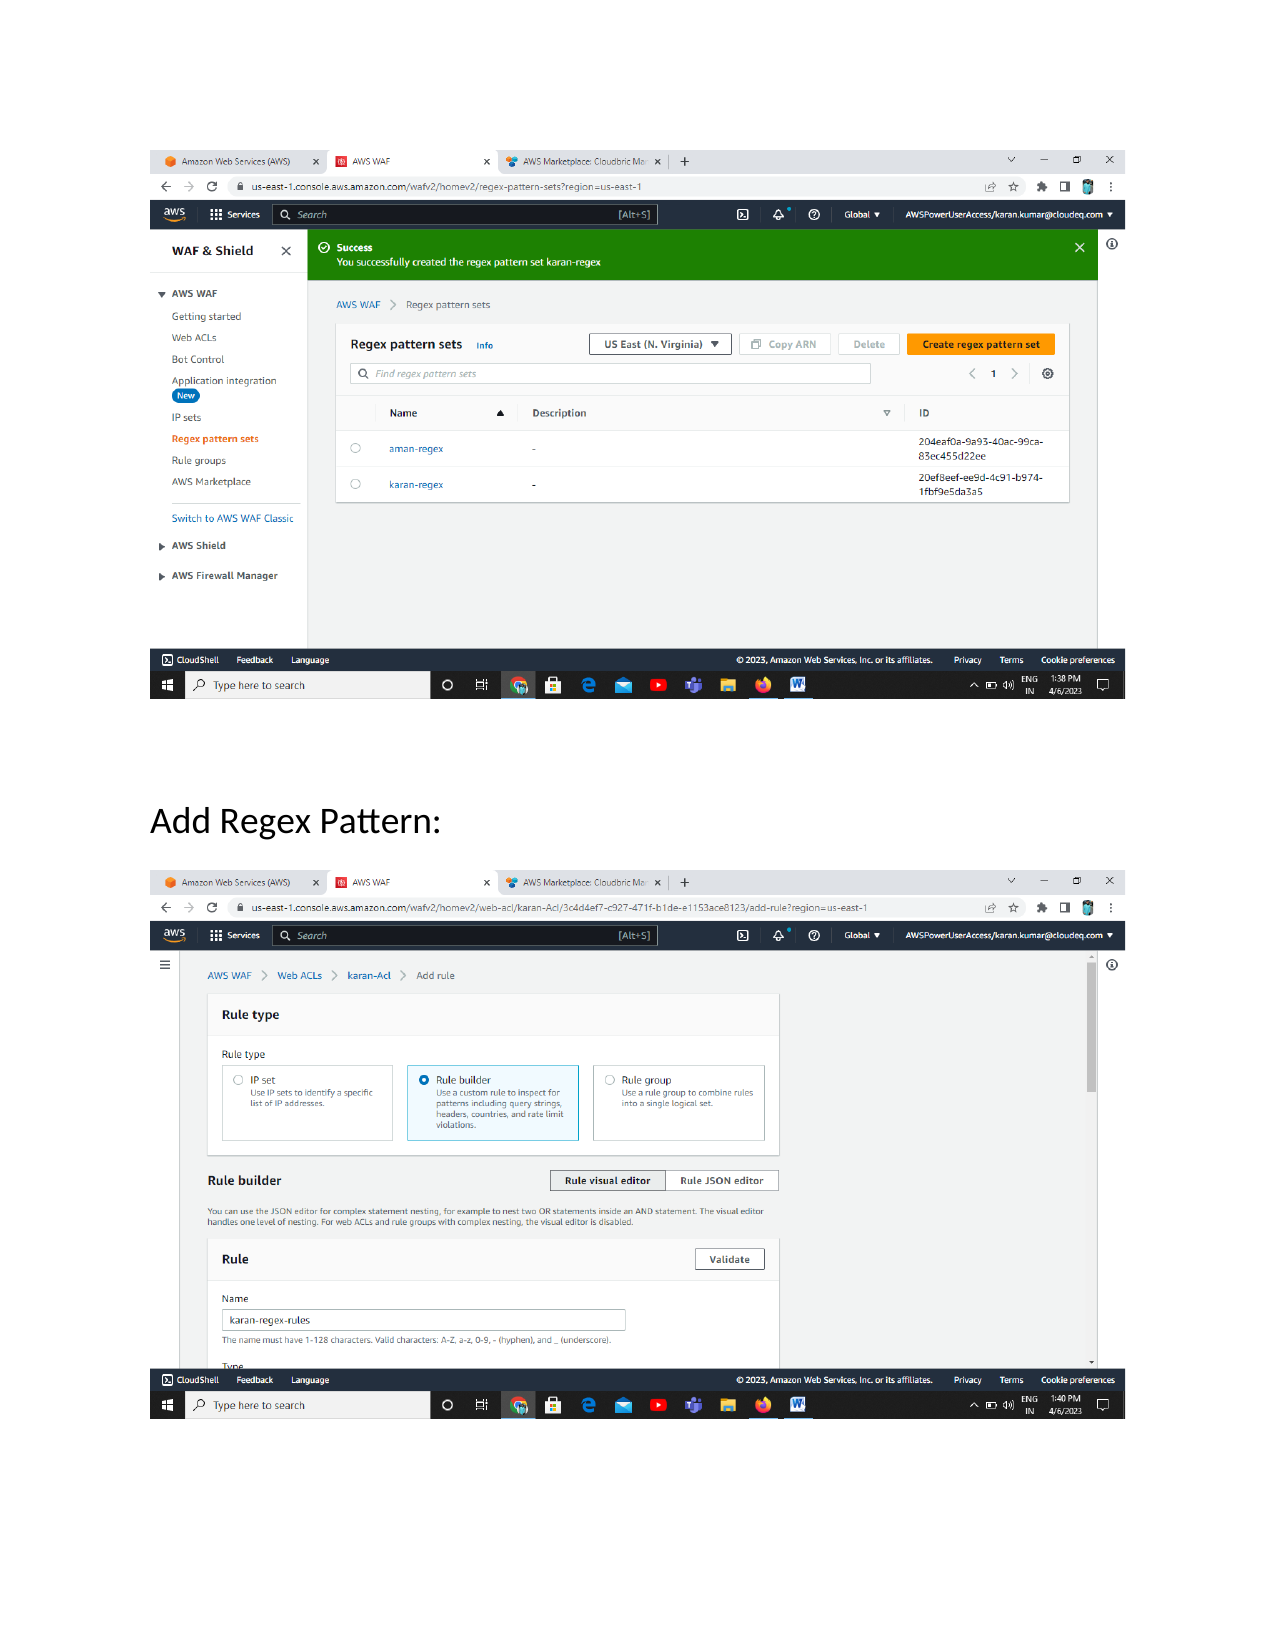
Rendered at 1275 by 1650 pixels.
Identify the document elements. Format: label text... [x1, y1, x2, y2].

picture [150, 150, 1125, 699]
picture [150, 870, 1125, 1419]
text Add Regex Pattern: [150, 797, 1125, 842]
